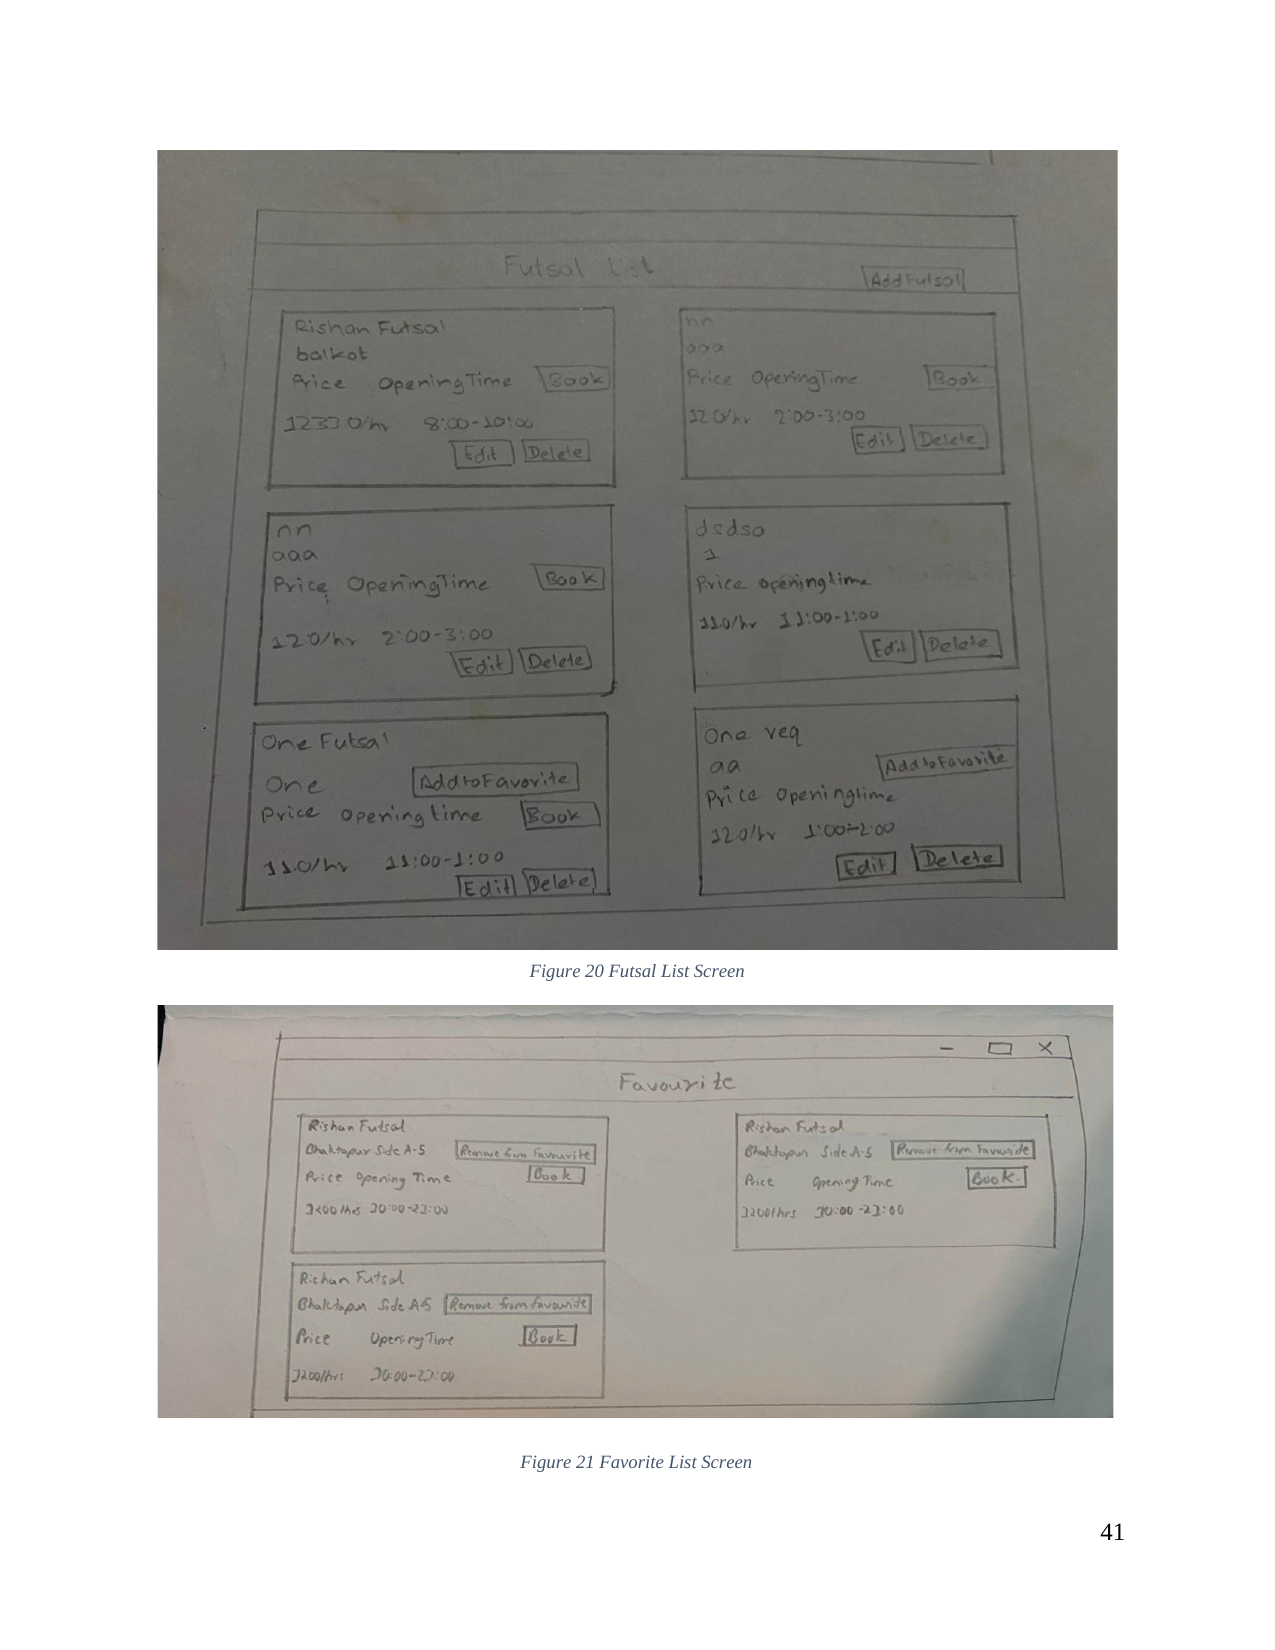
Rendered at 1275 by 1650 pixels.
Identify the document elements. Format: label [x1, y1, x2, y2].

picture [157, 1005, 1112, 1418]
picture [157, 150, 1118, 950]
